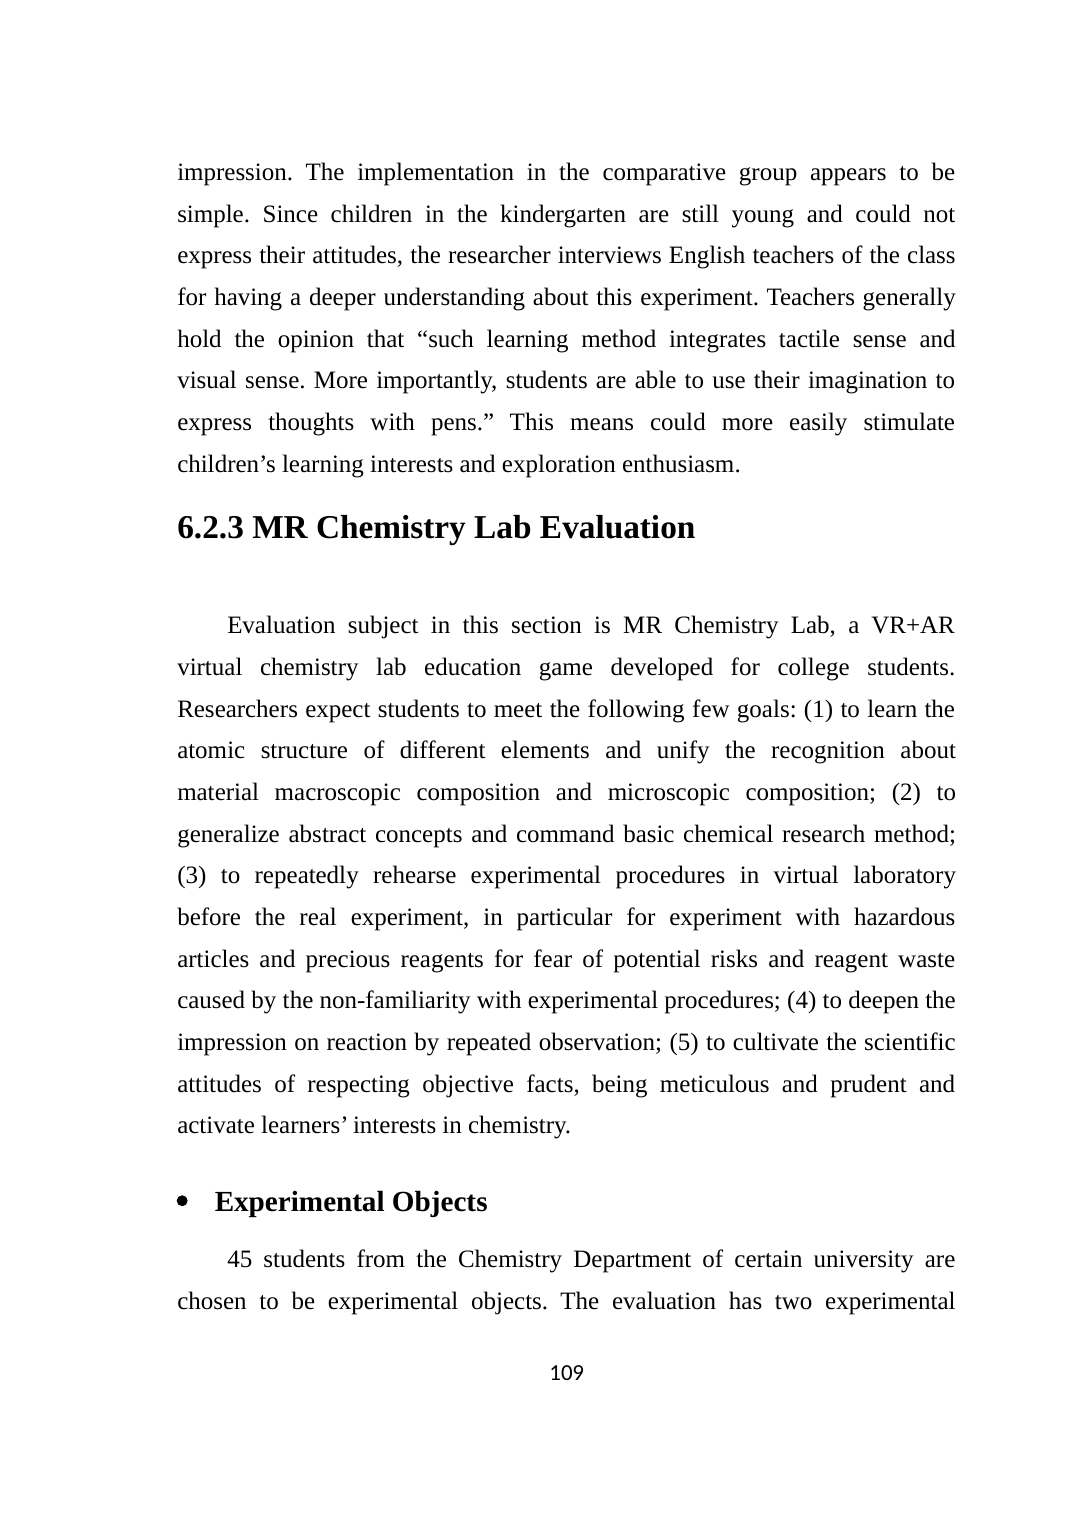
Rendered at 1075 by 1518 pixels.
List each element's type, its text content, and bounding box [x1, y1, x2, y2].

text Evaluation subject in this section is MR Chemistry Lab, a VR+AR virtual chemistry lab education game developed for college students. Researchers expect students to meet the following few goals: (1) to learn the atomic structure of different elements and unify the recognition about material macroscopic composition and microscopic composition; (2) to generalize abstract concepts and command basic chemical research method; (3) to repeatedly rehearse experimental procedures in virtual laboratory before the real experiment, in particular for experiment with hazardous articles and precious reagents for fear of potential risks and reagent waste caused by the non-familiarity with experimental procedures; (4) to deepen the impression on reaction by repeated observation; (5) to cultivate the scientific attitudes of respecting objective facts, being meticulous and prudent and activate learners’ interests in chemistry. [177, 600, 956, 1142]
list Experimental Objects [177, 1184, 956, 1217]
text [177, 147, 956, 480]
text 6.2.3 MR Chemistry Lab Evaluation [177, 507, 956, 546]
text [177, 1234, 956, 1317]
